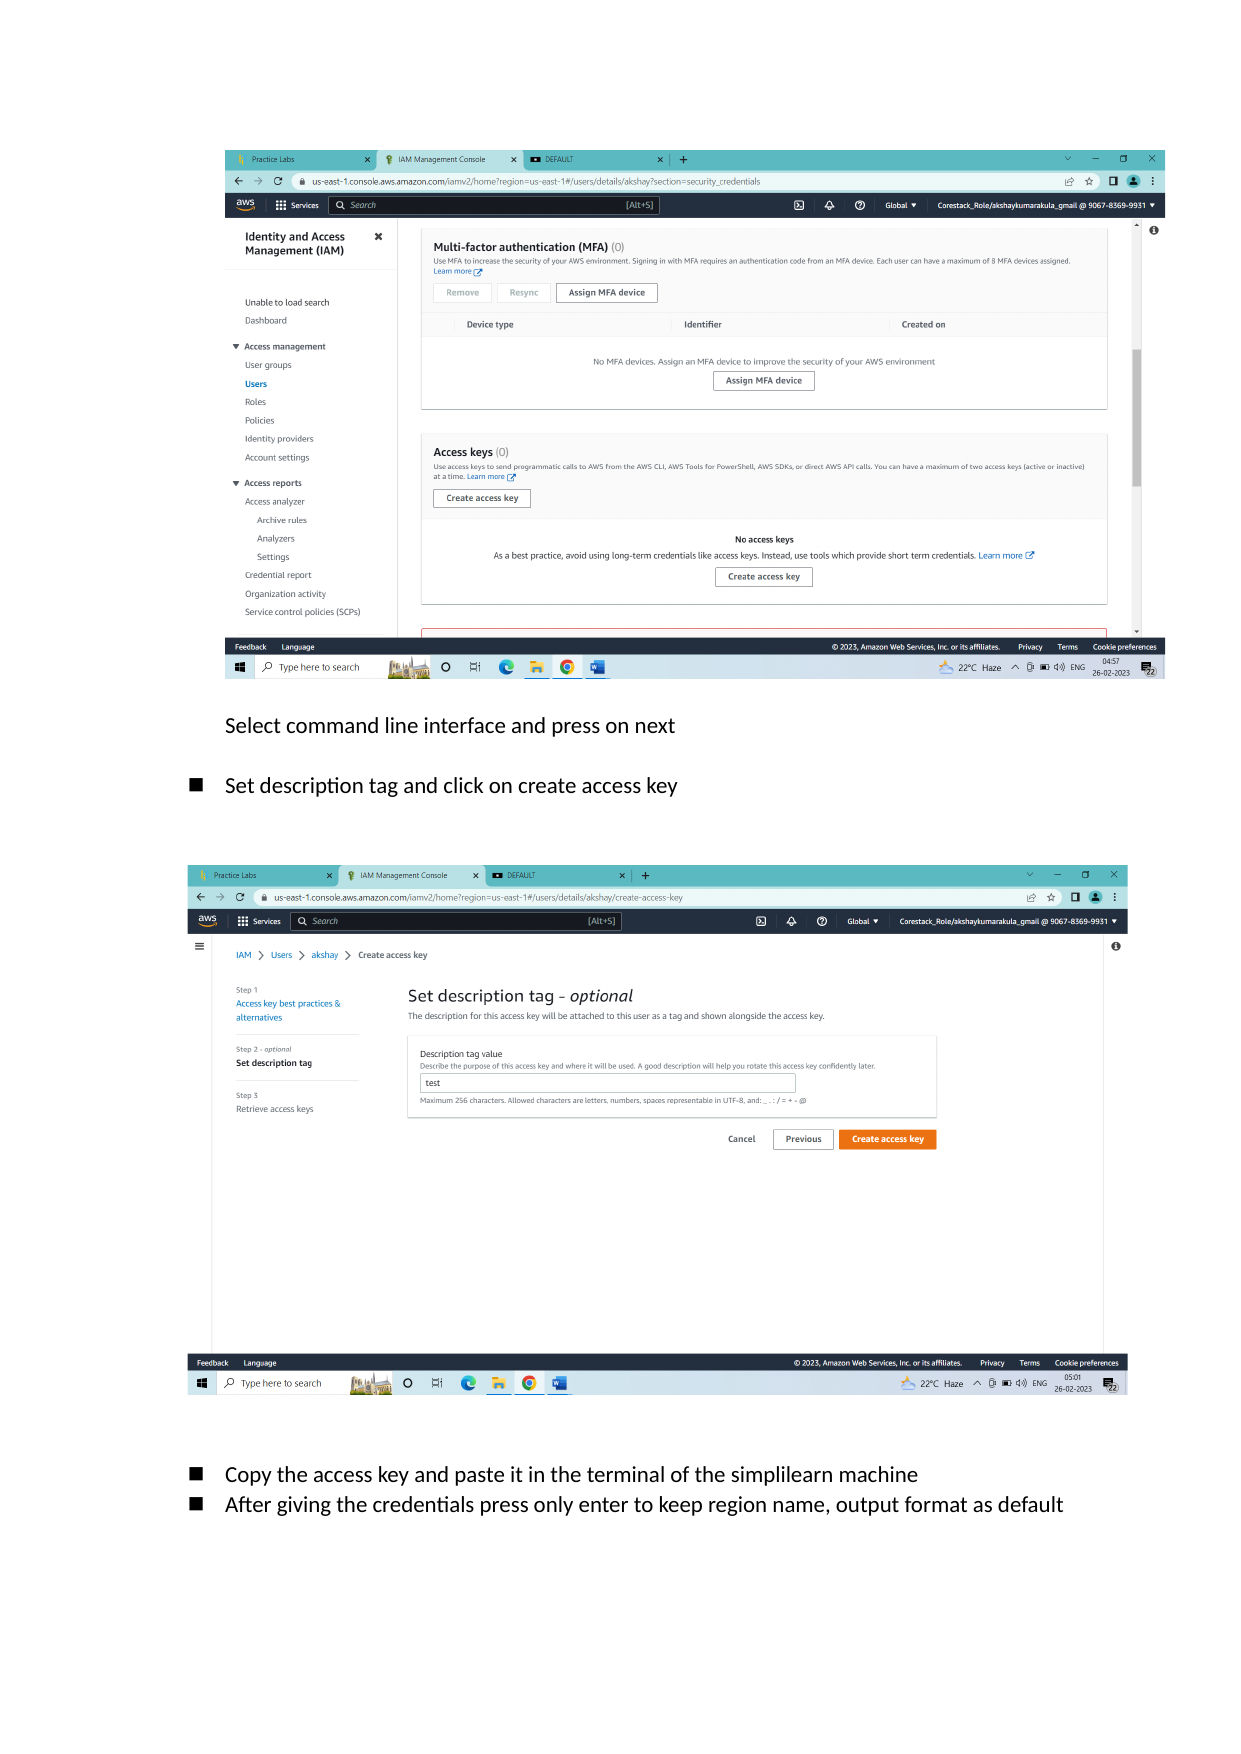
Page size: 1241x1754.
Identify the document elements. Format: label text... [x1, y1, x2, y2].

list Select command line interface and press on next [225, 711, 1090, 739]
list Set description tag and click on create access key [187, 772, 1090, 800]
picture [187, 865, 1128, 1395]
picture [225, 150, 1166, 679]
list After giving the credentials press only enter to keep region name, output format as default [187, 1490, 1090, 1518]
list Copy the access key and paste it in the terminal of the simplilearn machine [187, 1460, 1090, 1488]
